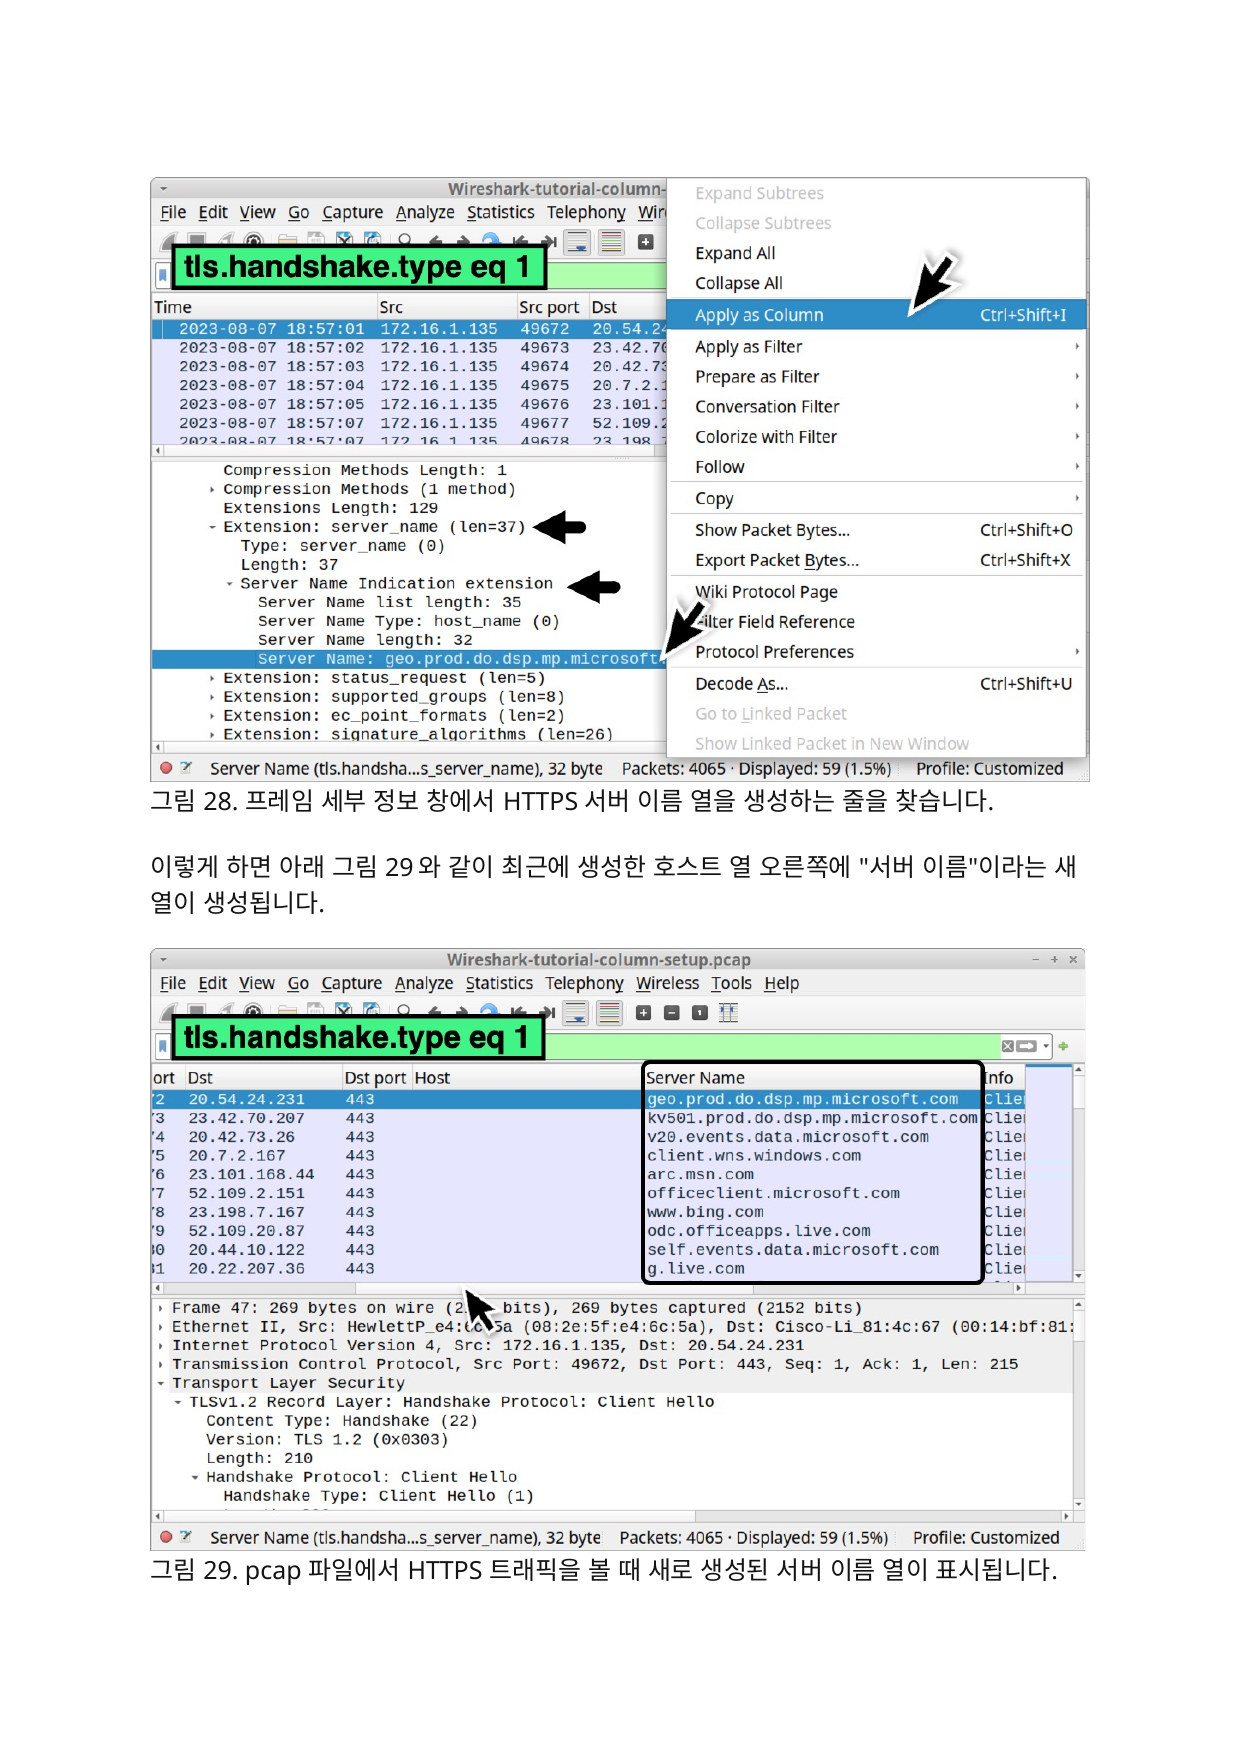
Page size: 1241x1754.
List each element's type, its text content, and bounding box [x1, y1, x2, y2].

text 그림 28. 프레임 세부 정보 창에서 HTTPS 서버 이름 열을 생성하는 줄을 찾습니다. [150, 782, 1090, 818]
picture [150, 177, 1090, 782]
picture [150, 948, 1085, 1551]
text 이렇게 하면 아래 그림 29와 같이 최근에 생성한 호스트 열 오른쪽에 "서버 이름"이라는 새 열이 생성됩니다. [150, 847, 1090, 920]
